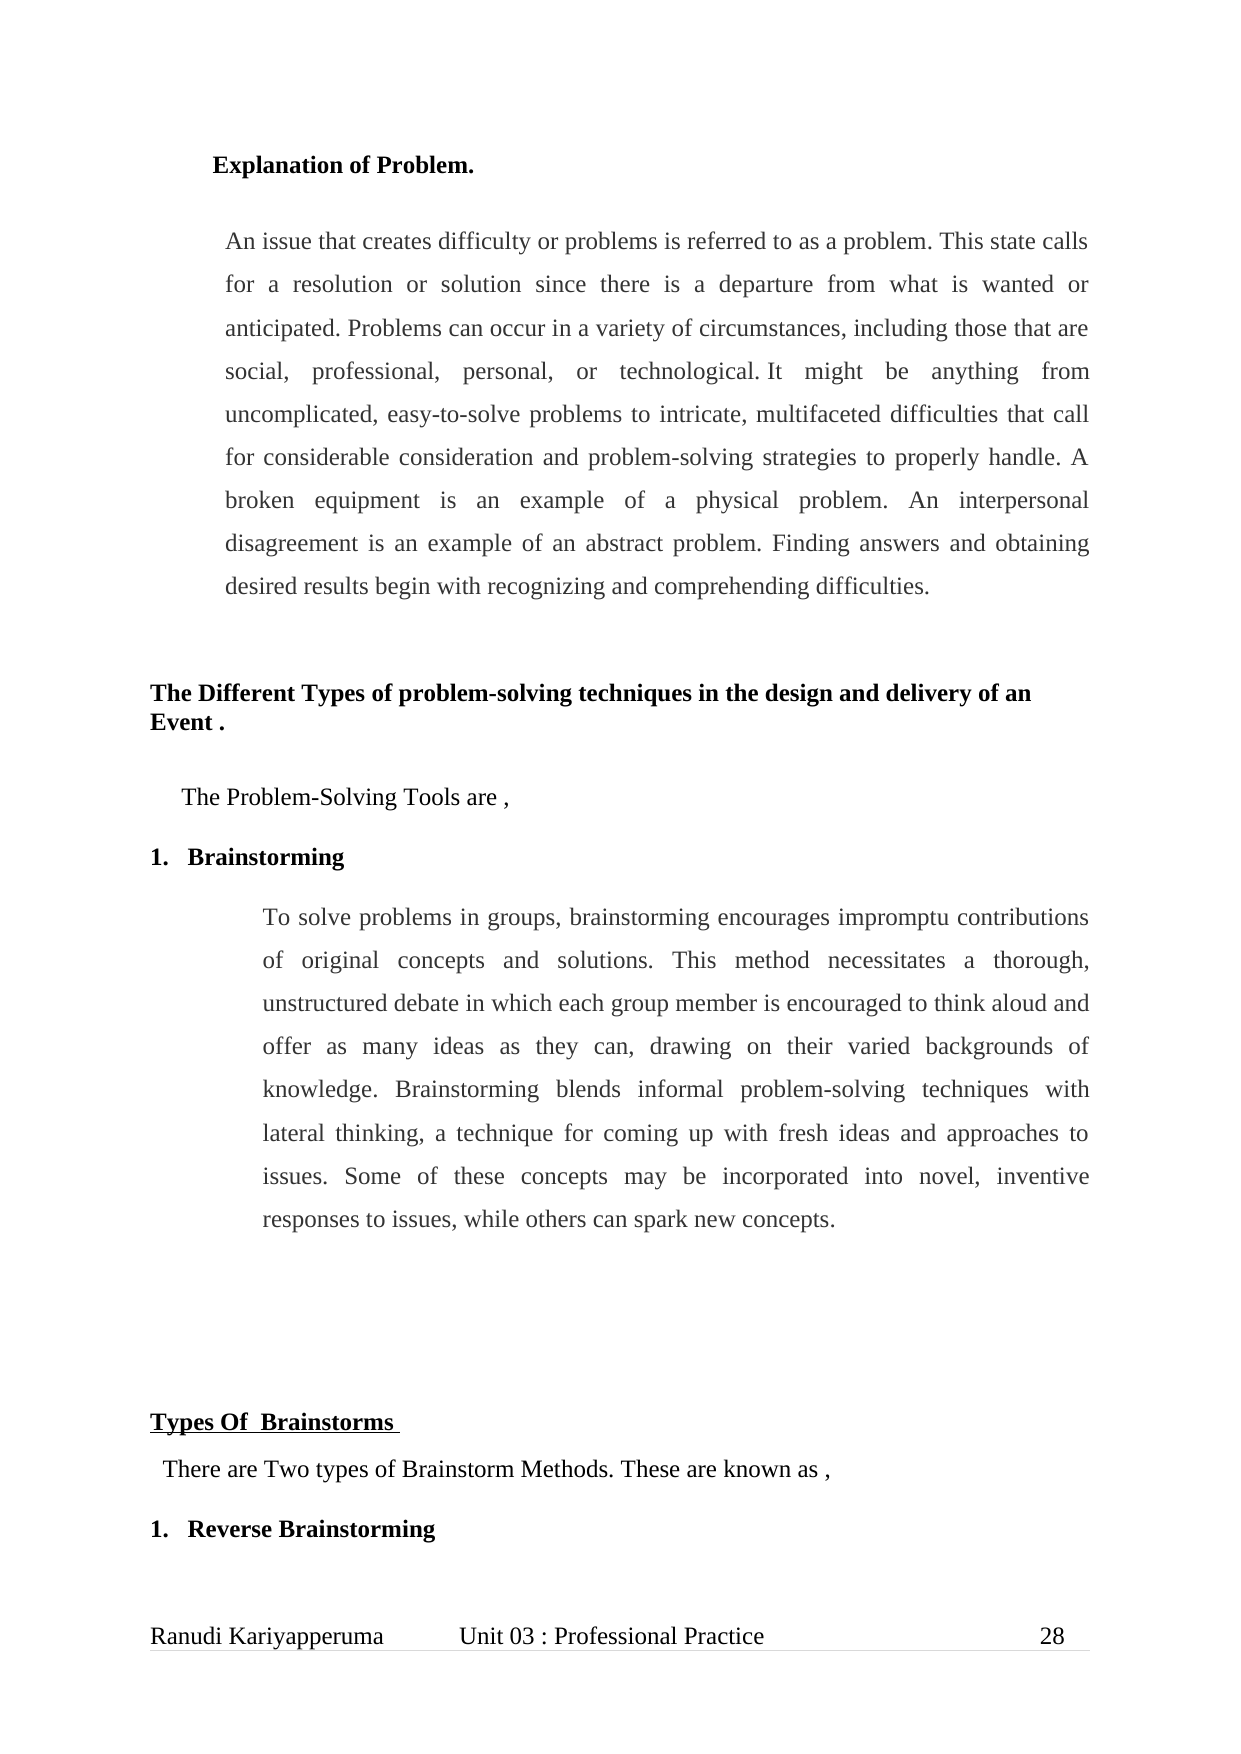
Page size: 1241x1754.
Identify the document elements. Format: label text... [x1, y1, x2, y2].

text To solve problems in groups, brainstorming encourages impromptu contributions of original concepts and solutions. This method necessitates a thorough, unstructured debate in which each group member is encouraged to think aloud and offer as many ideas as they can, drawing on their varied backgrounds of knowledge. Brainstorming blends informal problem-solving techniques with lateral thinking, a technique for coming up with fresh ideas and approaches to issues. Some of these concepts may be incorporated into novel, inventive responses to issues, while others can spark new concepts. [262, 902, 1090, 1233]
text There are Two types of Brainstorm Methods. These are known as , [150, 1454, 1090, 1483]
subtitle Explanation of Problem. [150, 150, 1090, 179]
text Types Of Brainstorms [150, 1407, 1090, 1436]
list Brainstorming [150, 842, 1090, 871]
text An issue that creates difficulty or problems is referred to as a problem. This state calls for a resolution or solution since there is a departure from what is wanted or anticipated. Problems can occur in a variety of circumstances, including those that are social, professional, personal, or technological. It might be anything from uncomplicated, easy-to-solve problems to intricate, multifaceted difficulties that call for considerable consideration and problem-solving strategies to properly handle. A broken equipment is an example of a physical problem. An interpersonal disagreement is an example of an abstract problem. Finding answers and obtaining desired results begin with recognizing and comprehending difficulties. [225, 226, 1090, 600]
subtitle The Different Types of problem-solving techniques in the design and delivery of an Event . [150, 678, 1090, 736]
text The Problem-Solving Tools are , [150, 782, 1090, 811]
list Reverse Brainstorming [150, 1514, 1090, 1543]
